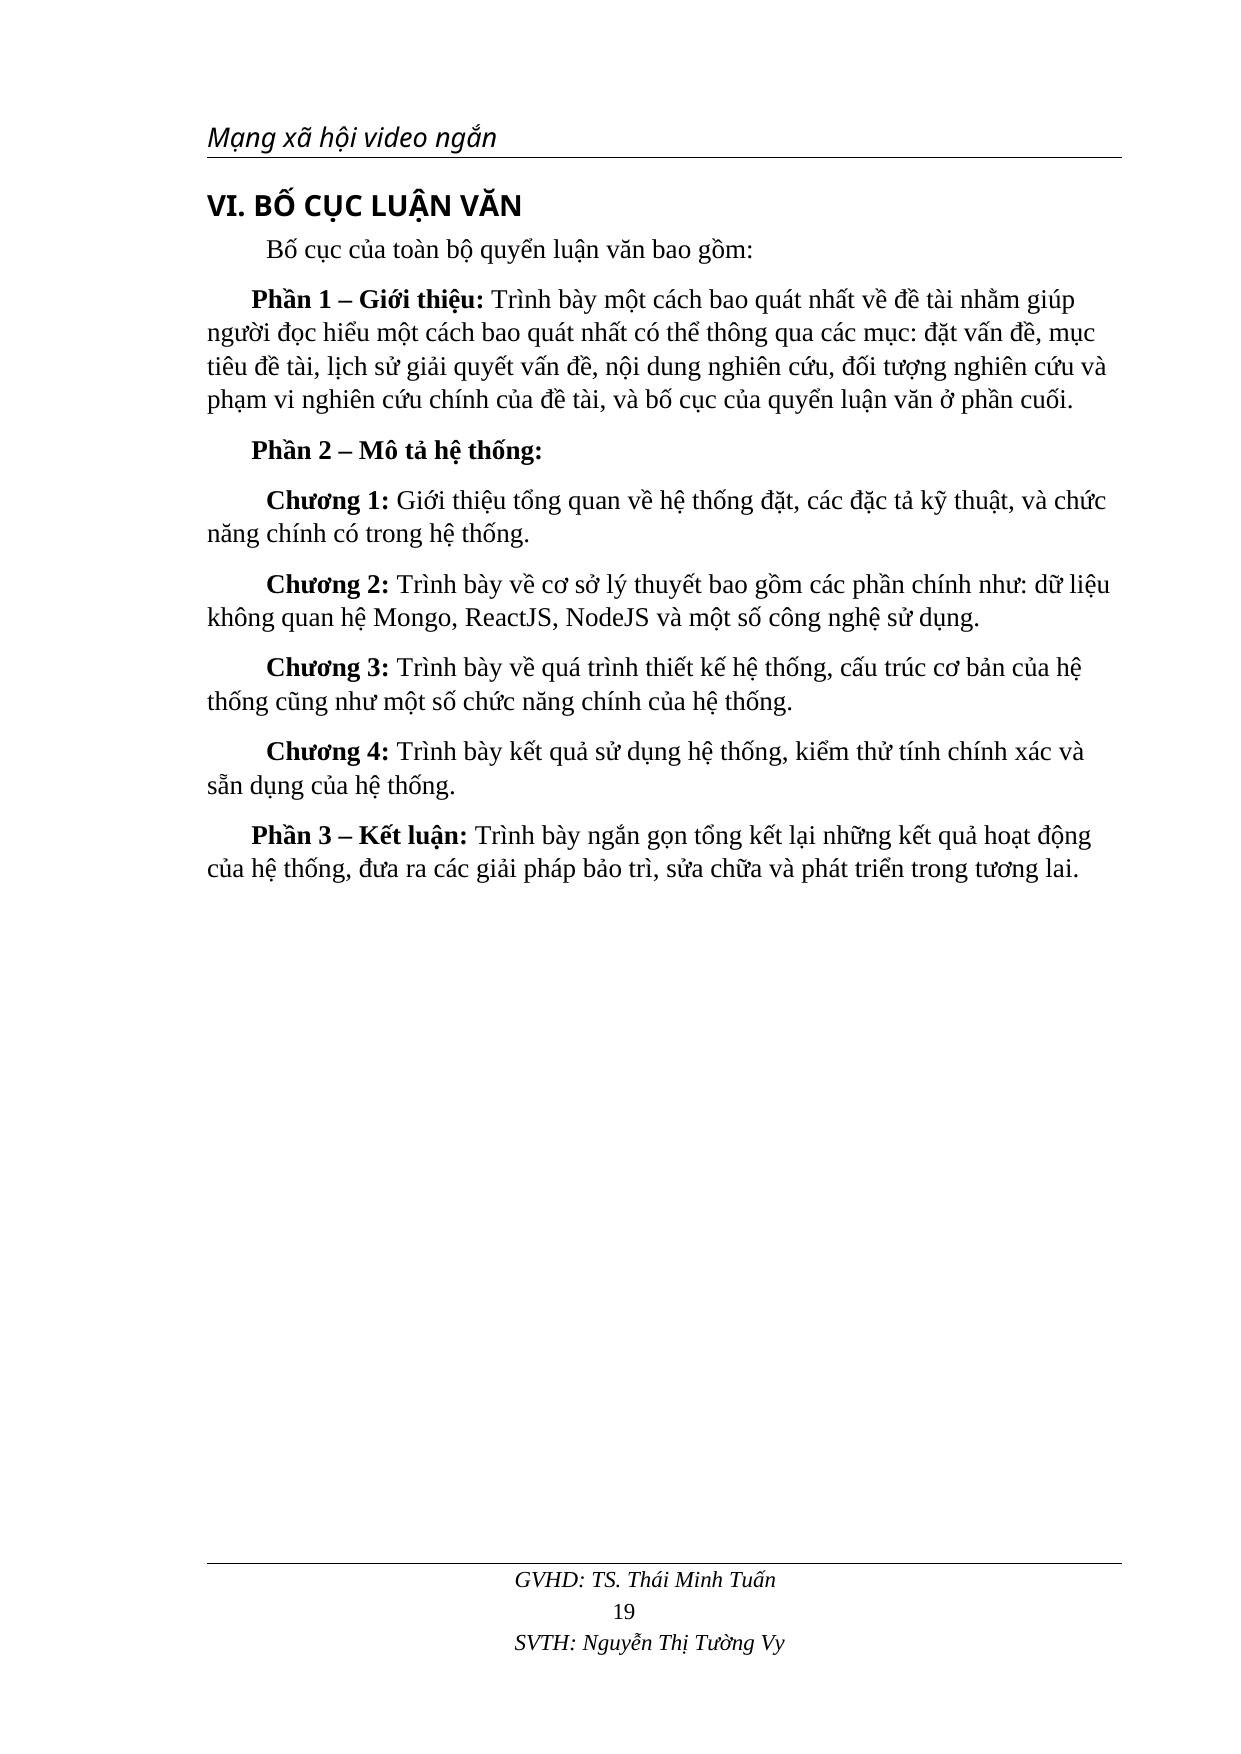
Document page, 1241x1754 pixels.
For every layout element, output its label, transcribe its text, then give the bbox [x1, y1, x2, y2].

text Chương 4: Trình bày kết quả sử dụng hệ thống, kiểm thử tính chính xác và sẵn dụng của hệ thống. [207, 735, 1122, 800]
text Phần 2 – Mô tả hệ thống: [207, 434, 1122, 465]
text Phần 3 – Kết luận: Trình bày ngắn gọn tổng kết lại những kết quả hoạt động của hệ thống, đưa ra các giải pháp bảo trì, sửa chữa và phát triển trong tương lai. [207, 819, 1122, 884]
text Phần 1 – Giới thiệu: Trình bày một cách bao quát nhất về đề tài nhằm giúp người đọc hiểu một cách bao quát nhất có thể thông qua các mục: đặt vấn đề, mục tiêu đề tài, lịch sử giải quyết vấn đề, nội dung nghiên cứu, đối tượng nghiên cứu và phạm vi nghiên cứu chính của đề tài, và bố cục của quyển luận văn ở phần cuối. [207, 283, 1122, 415]
subtitle VI. BỐ CỤC LUẬN VĂN [207, 185, 1122, 225]
text Chương 1: Giới thiệu tổng quan về hệ thống đặt, các đặc tả kỹ thuật, và chức năng chính có trong hệ thống. [207, 484, 1122, 549]
text Bố cục của toàn bộ quyển luận văn bao gồm: [207, 233, 1122, 264]
text Chương 3: Trình bày về quá trình thiết kế hệ thống, cấu trúc cơ bản của hệ thống cũng như một số chức năng chính của hệ thống. [207, 652, 1122, 716]
text Chương 2: Trình bày về cơ sở lý thuyết bao gồm các phần chính như: dữ liệu không quan hệ Mongo, ReactJS, NodeJS và một số công nghệ sử dụng. [207, 568, 1122, 632]
